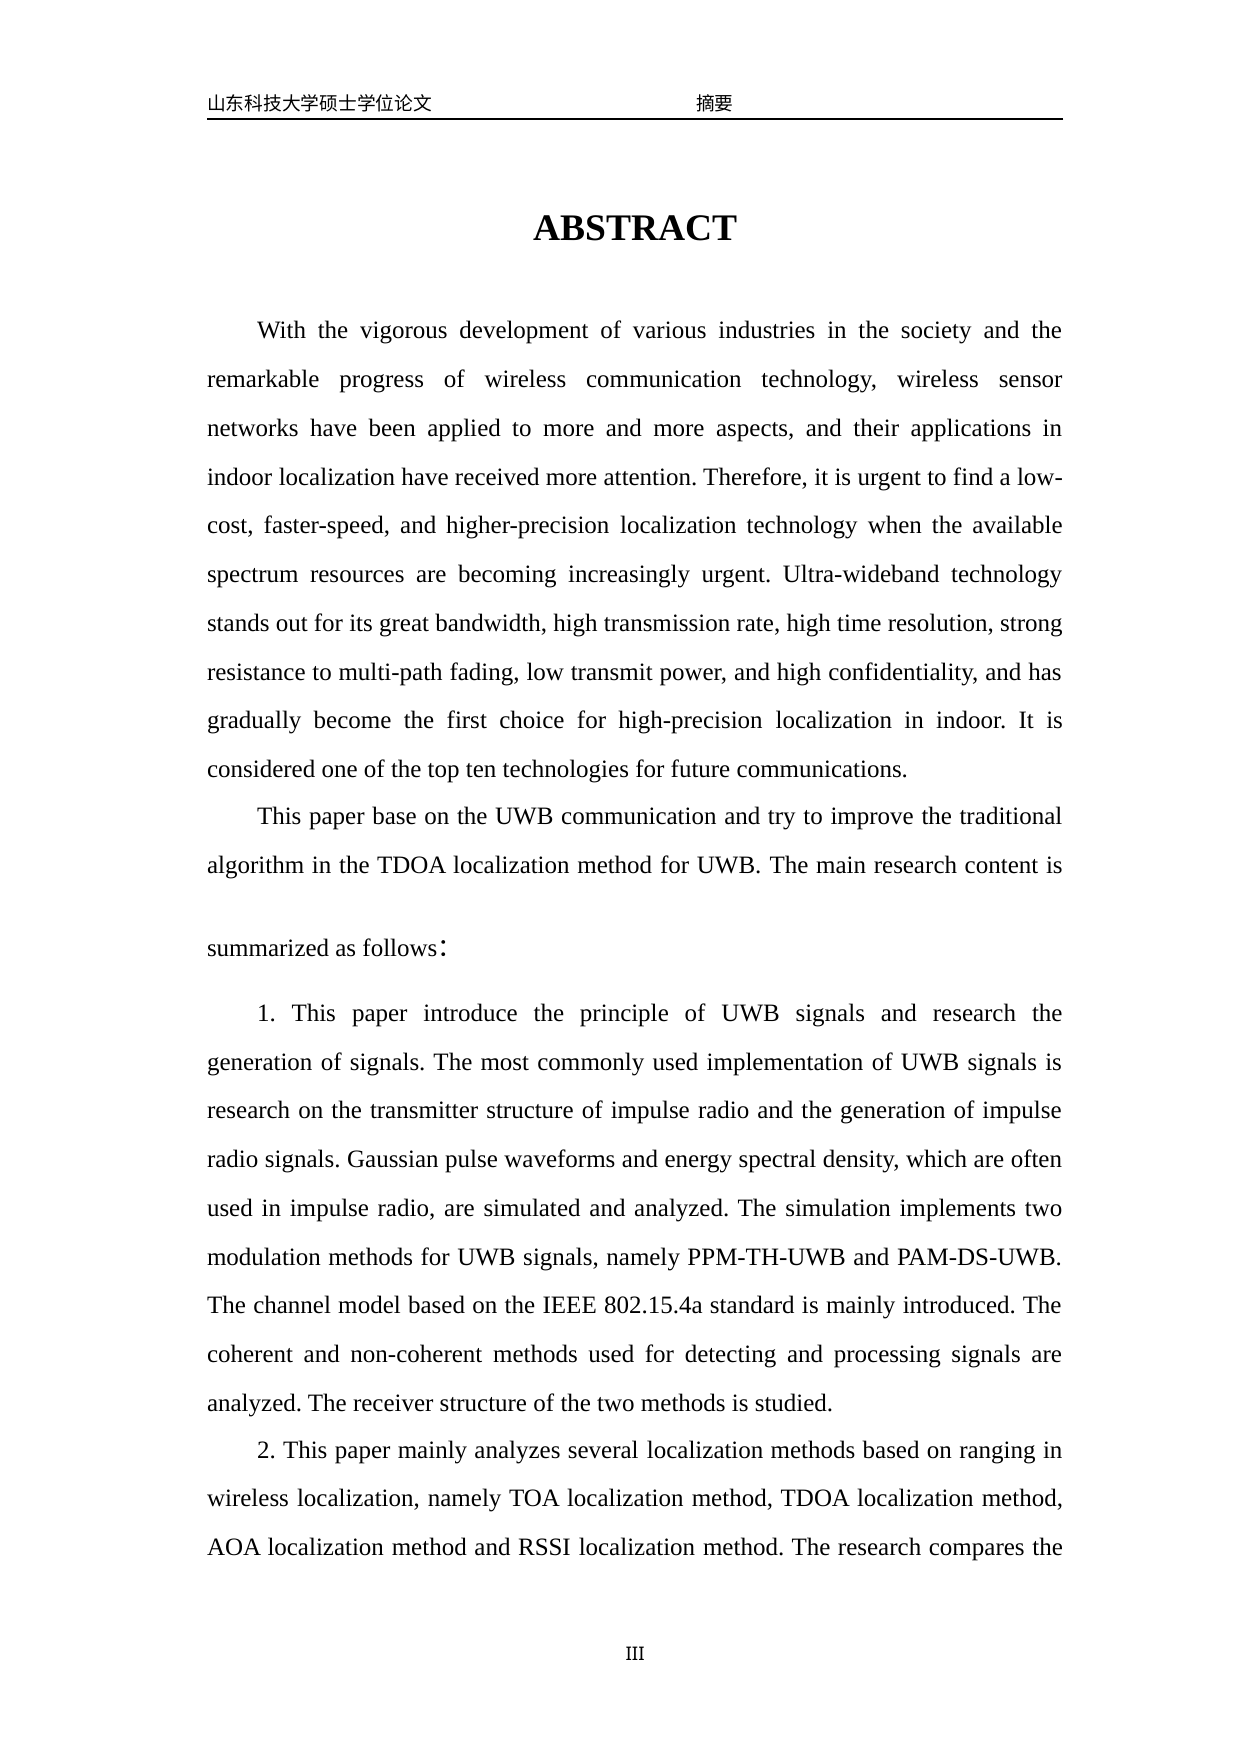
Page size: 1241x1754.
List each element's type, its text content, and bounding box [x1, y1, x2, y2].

text 1. This paper introduce the principle of UWB signals and research the generation of signals. The most commonly used implementation of UWB signals is research on the transmitter structure of impulse radio and the generation of impulse radio signals. Gaussian pulse waveforms and energy spectral density, which are often used in impulse radio, are simulated and analyzed. The simulation implements two modulation methods for UWB signals, namely PPM-TH-UWB and PAM-DS-UWB. The channel model based on the IEEE 802.15.4a standard is mainly introduced. The coherent and non-coherent methods used for detecting and processing signals are analyzed. The receiver structure of the two methods is studied. [207, 996, 1063, 1418]
text This paper base on the UWB communication and try to improve the traditional algorithm in the TDOA localization method for UWB. The main research content is summarized as follows： [207, 799, 1063, 978]
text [207, 1433, 1063, 1563]
text ABSTRACT [207, 194, 1063, 259]
text With the vigorous development of various industries in the society and the remarkable progress of wireless communication technology, wireless sensor networks have been applied to more and more aspects, and their applications in indoor localization have received more attention. Therefore, it is urgent to find a low-cost, faster-speed, and higher-precision localization technology when the available spectrum resources are becoming increasingly urgent. Ultra-wideband technology stands out for its great bandwidth, high transmission rate, high time resolution, strong resistance to multi-path fading, low transmit power, and high confidentiality, and has gradually become the first choice for high-precision localization in indoor. It is considered one of the top ten technologies for future communications. [207, 313, 1063, 785]
